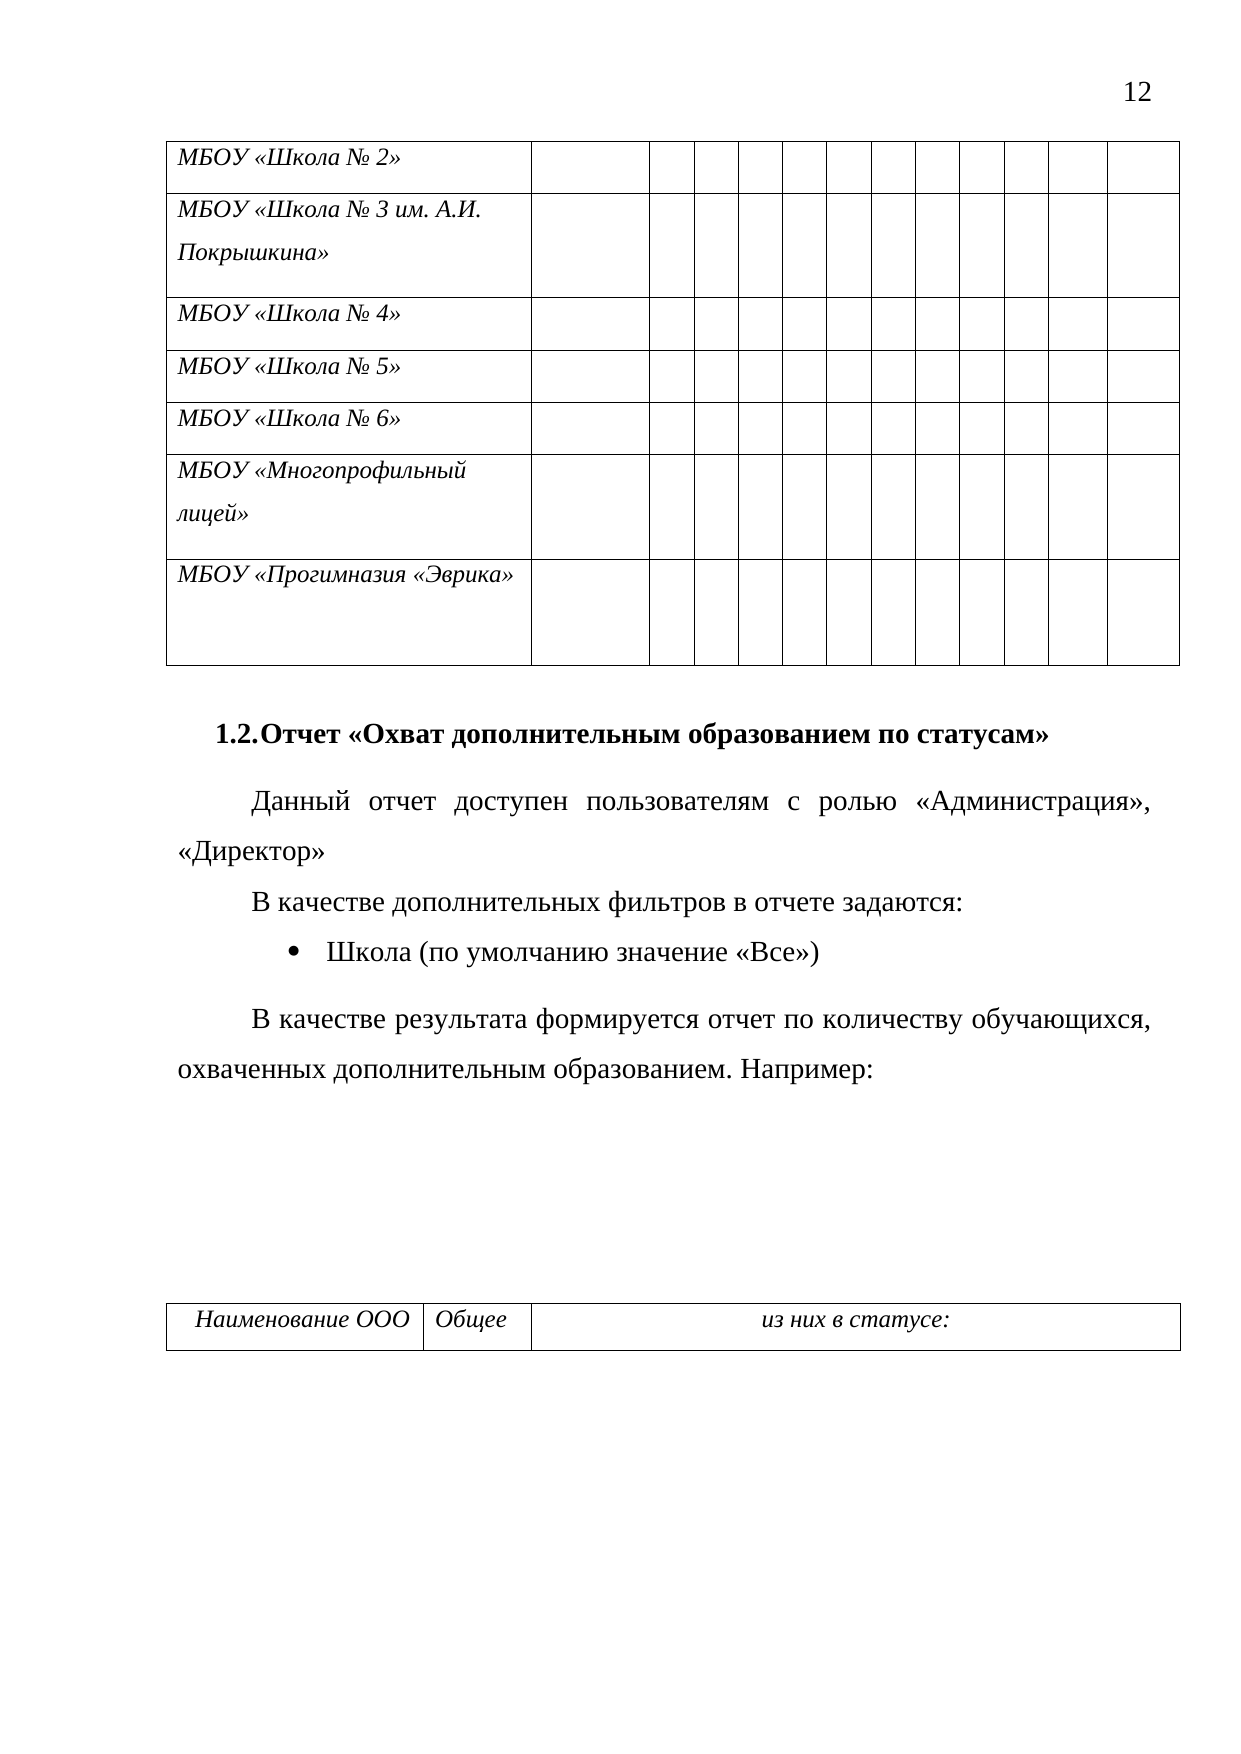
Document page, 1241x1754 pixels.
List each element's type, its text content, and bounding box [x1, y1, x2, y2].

table_cell [695, 351, 738, 402]
table_cell [1108, 351, 1179, 402]
table_cell [783, 194, 826, 297]
table_cell [783, 455, 826, 558]
table_cell [1005, 351, 1048, 402]
table_cell [960, 142, 1004, 193]
table_cell МБОУ «Многопрофильный лицей» [167, 455, 531, 558]
table_cell [1005, 194, 1048, 297]
table_cell [827, 298, 871, 350]
table_cell [916, 142, 959, 193]
table_cell [695, 455, 738, 558]
table_cell [1049, 455, 1107, 558]
table_cell [960, 455, 1004, 558]
table_cell [650, 194, 694, 297]
table_cell [1108, 403, 1179, 454]
table_cell [1049, 351, 1107, 402]
table_cell [695, 298, 738, 350]
table_cell [783, 142, 826, 193]
table_cell [916, 194, 959, 297]
table_cell [783, 351, 826, 402]
table_cell [650, 298, 694, 350]
table_cell [695, 403, 738, 454]
table_cell [739, 403, 782, 454]
table_cell [532, 403, 649, 454]
table_cell [783, 403, 826, 454]
table_header Общее число [424, 1304, 531, 1349]
table_cell [1108, 142, 1179, 193]
table_cell [960, 351, 1004, 402]
table_cell [916, 560, 959, 665]
table_cell [783, 560, 826, 665]
table_cell [739, 142, 782, 193]
table_cell [532, 298, 649, 350]
table_cell [695, 194, 738, 297]
table_cell [739, 351, 782, 402]
table_cell [827, 403, 871, 454]
list Отчет «Охват дополнительным образованием по статусам» [215, 716, 1152, 750]
table_cell [739, 560, 782, 665]
table_cell [960, 560, 1004, 665]
table_cell [739, 194, 782, 297]
table_header из них в статусе: [532, 1304, 1180, 1349]
table_cell [1005, 403, 1048, 454]
table_cell [739, 298, 782, 350]
table_cell [872, 298, 915, 350]
table_cell [695, 142, 738, 193]
table_cell [1049, 560, 1107, 665]
table_cell [650, 403, 694, 454]
table_cell [1108, 560, 1179, 665]
table_cell [827, 194, 871, 297]
table_cell [532, 560, 649, 665]
table_cell [1049, 403, 1107, 454]
table_cell МБОУ «Школа № 3 им. А.И. Покрышкина» [167, 194, 531, 297]
table_cell [1108, 194, 1179, 297]
list Школа (по умолчанию значение «Все») [288, 934, 1152, 968]
table_cell [650, 142, 694, 193]
table_cell [650, 455, 694, 558]
table_cell [739, 455, 782, 558]
table_cell [1005, 142, 1048, 193]
table_cell [1108, 298, 1179, 350]
table_cell [960, 194, 1004, 297]
table_cell [916, 455, 959, 558]
table_cell [872, 351, 915, 402]
table_cell [916, 351, 959, 402]
table_cell [650, 560, 694, 665]
table_cell [1005, 455, 1048, 558]
table_cell [960, 403, 1004, 454]
table_cell [827, 455, 871, 558]
table_cell [916, 403, 959, 454]
table_cell [1049, 142, 1107, 193]
table_header Наименование ООО [167, 1304, 423, 1349]
text Данный отчет доступен пользователям с ролью «Администрация», «Директор» [177, 783, 1152, 867]
table_cell [532, 455, 649, 558]
table_cell [1108, 455, 1179, 558]
table_cell МБОУ «Школа № 2» [167, 142, 531, 193]
table_cell [827, 351, 871, 402]
table_cell [1049, 298, 1107, 350]
table_cell МБОУ «Школа № 4» [167, 298, 531, 350]
table_cell [783, 298, 826, 350]
table_cell [532, 194, 649, 297]
table_cell МБОУ «Школа № 6» [167, 403, 531, 454]
table_cell [532, 351, 649, 402]
table_cell [1005, 298, 1048, 350]
table_cell [532, 142, 649, 193]
table_cell [827, 560, 871, 665]
table_cell [872, 194, 915, 297]
table_cell [872, 142, 915, 193]
table_cell МБОУ «Прогимназия «Эврика» [167, 560, 531, 665]
table_cell [695, 560, 738, 665]
table_cell [1049, 194, 1107, 297]
table_cell [650, 351, 694, 402]
table_cell [960, 298, 1004, 350]
table_cell [872, 403, 915, 454]
table_cell МБОУ «Школа № 5» [167, 351, 531, 402]
table_cell [872, 455, 915, 558]
table_cell [872, 560, 915, 665]
table_cell [1005, 560, 1048, 665]
table_cell [916, 298, 959, 350]
text В качестве результата формируется отчет по количеству обучающихся, охваченных дополнительным образованием. Например: [177, 1001, 1152, 1085]
table_cell [827, 142, 871, 193]
text В качестве дополнительных фильтров в отчете задаются: [177, 884, 1152, 917]
